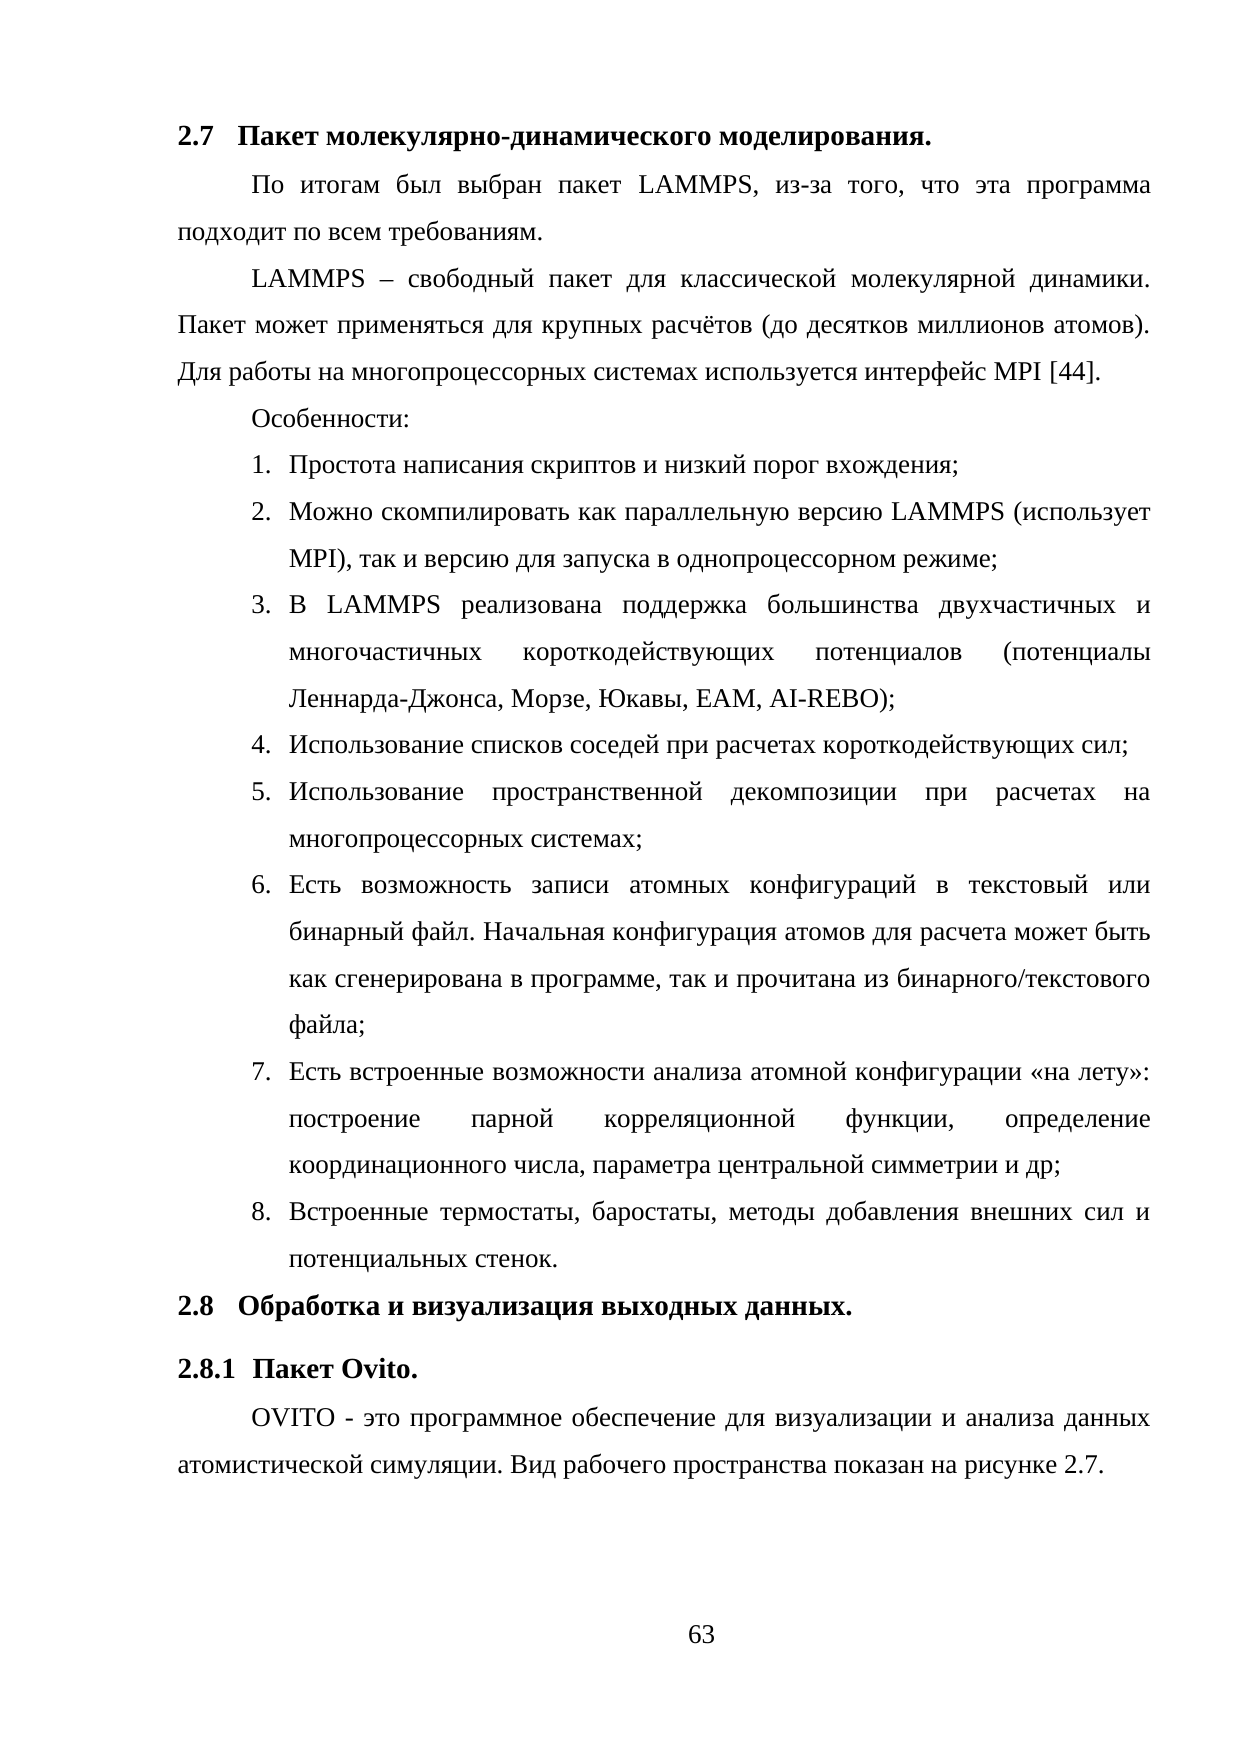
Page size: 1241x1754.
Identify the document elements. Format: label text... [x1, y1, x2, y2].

list Простота написания скриптов и низкий порог вхождения; [251, 448, 1152, 479]
text LAMMPS – свободный пакет для классической молекулярной динамики. Пакет может применяться для крупных расчётов (до десятков миллионов атомов). Для работы на многопроцессорных системах используется интерфейс MPI [43]. [177, 262, 1152, 386]
list Есть возможность записи атомных конфигураций в текстовый или бинарный файл. Начальная конфигурация атомов для расчета может быть как сгенерирована в программе, так и прочитана из бинарного/текстового файла; [251, 868, 1152, 1039]
list Есть встроенные возможности анализа атомной конфигурации «на лету»: построение парной корреляционной функции, определение координационного числа, параметра центральной симметрии и др; [251, 1055, 1152, 1179]
list Можно скомпилировать как параллельную версию LAMMPS (использует MPI), так и версию для запуска в однопроцессорном режиме; [251, 495, 1152, 573]
subtitle Обработка и визуализация выходных данных. [177, 1288, 1152, 1322]
text Особенности: [177, 402, 1152, 433]
text По итогам был выбран пакет LAMMPS, из-за того, что эта программа подходит по всем требованиям. [177, 168, 1152, 246]
list Использование пространственной декомпозиции при расчетах на многопроцессорных системах; [251, 775, 1152, 853]
list Использование списков соседей при расчетах короткодействующих сил; [251, 728, 1152, 759]
text OVITO - это программное обеспечение для визуализации и анализа данных атомистической симуляции. Вид рабочего пространства показан на рисунке 2.7. [177, 1402, 1152, 1479]
subtitle Пакет Ovito. [177, 1351, 1152, 1385]
list Встроенные термостаты, баростаты, методы добавления внешних сил и потенциальных стенок. [251, 1195, 1152, 1273]
list В LAMMPS реализована поддержка большинства двухчастичных и многочастичных короткодействующих потенциалов (потенциалы Леннарда-Джонса, Морзе, Юкавы, EAM, AI-REBO); [251, 588, 1152, 713]
subtitle Пакет молекулярно-динамического моделирования. [177, 118, 1152, 152]
